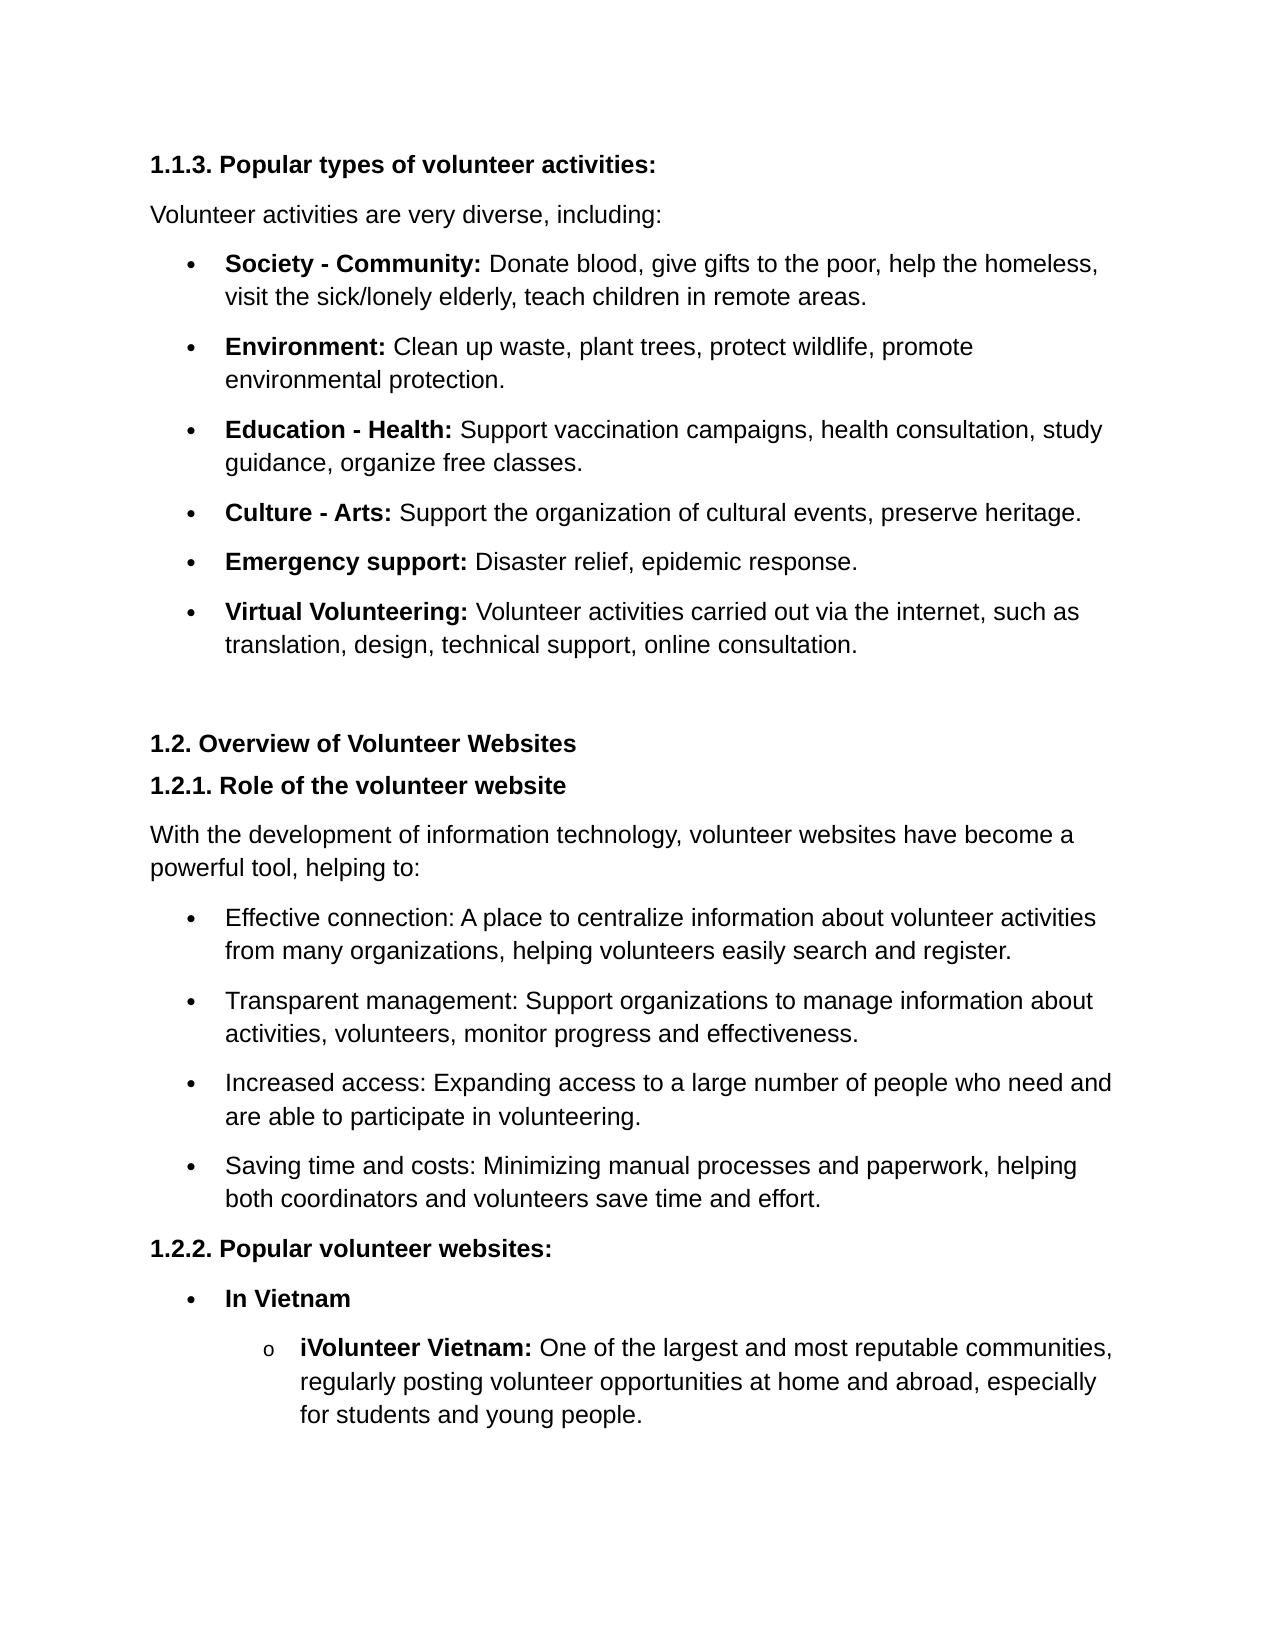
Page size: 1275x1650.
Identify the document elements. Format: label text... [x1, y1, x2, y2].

list iVolunteer Vietnam: One of the largest and most reputable communities, regularly posting volunteer opportunities at home and abroad, especially for students and young people. [262, 1333, 1125, 1429]
text 1.1.3. Popular types of volunteer activities: [150, 150, 1125, 179]
list In Vietnam [187, 1283, 1125, 1312]
list Environment: Clean up waste, plant trees, protect wildlife, promote environmental protection. [187, 332, 1125, 394]
list Transparent management: Support organizations to manage information about activities, volunteers, monitor progress and effectiveness. [187, 986, 1125, 1047]
text Volunteer activities are very diverse, including: [150, 200, 1125, 228]
text 1.2.1. Role of the volunteer website [150, 771, 1125, 799]
subtitle 1.2. Overview of Volunteer Websites [150, 729, 1125, 758]
list Emergency support: Disaster relief, epidemic response. [187, 547, 1125, 576]
text 1.2.2. Popular volunteer websites: [150, 1234, 1125, 1263]
list Increased access: Expanding access to a large number of people who need and are able to participate in volunteering. [187, 1068, 1125, 1130]
text With the development of information technology, volunteer websites have become a powerful tool, helping to: [150, 820, 1125, 882]
list Education - Health: Support vaccination campaigns, health consultation, study guidance, organize free classes. [187, 415, 1125, 477]
list Society - Community: Donate blood, give gifts to the poor, help the homeless, visit the sick/lonely elderly, teach children in remote areas. [187, 249, 1125, 311]
list Virtual Volunteering: Volunteer activities carried out via the internet, such as translation, design, technical support, online consultation. [187, 597, 1125, 659]
list Effective connection: A place to centralize information about volunteer activities from many organizations, helping volunteers easily search and register. [187, 903, 1125, 965]
list Culture - Arts: Support the organization of cultural events, preserve heritage. [187, 497, 1125, 526]
list Saving time and costs: Minimizing manual processes and paperwork, helping both coordinators and volunteers save time and effort. [187, 1151, 1125, 1213]
